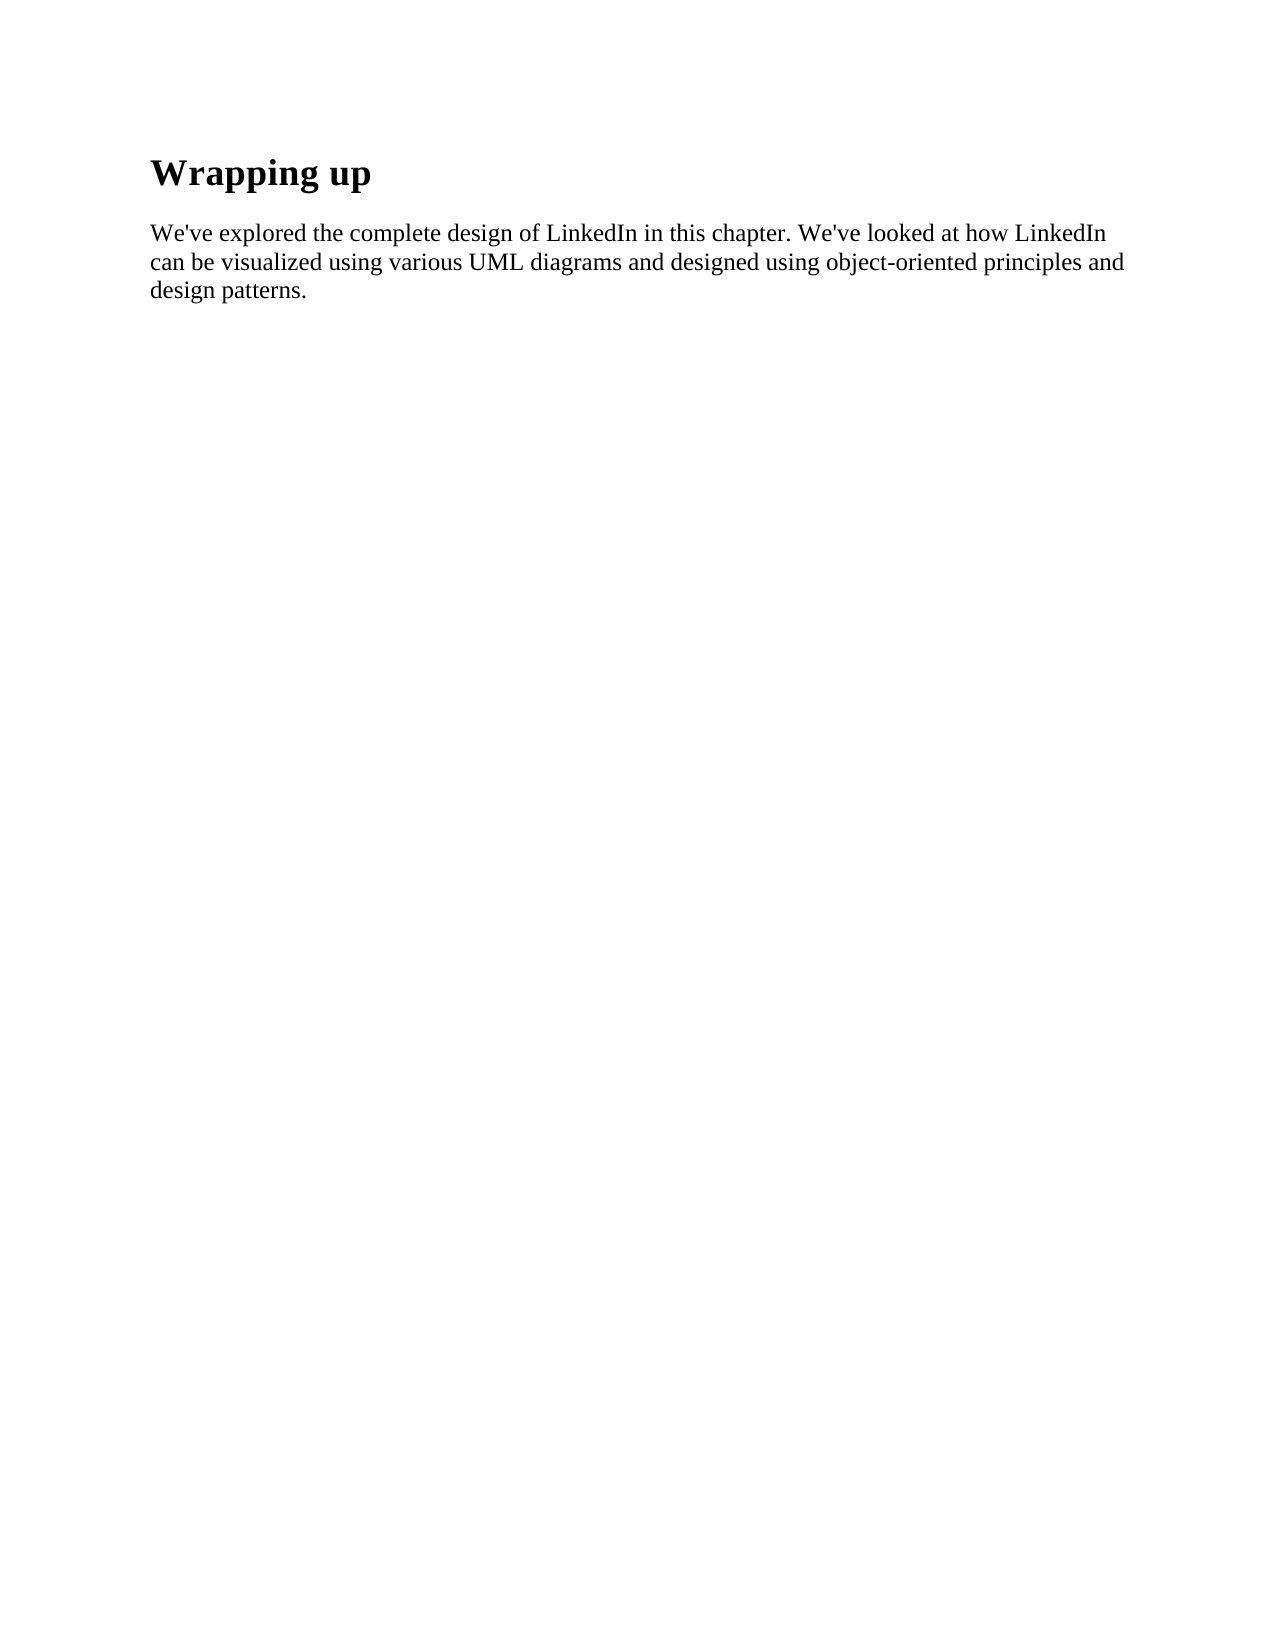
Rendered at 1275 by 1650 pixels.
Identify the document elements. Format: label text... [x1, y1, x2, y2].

text Wrapping up [150, 150, 1125, 193]
text We've explored the complete design of LinkedIn in this chapter. We've looked at how LinkedIn can be visualized using various UML diagrams and designed using object-oriented principles and design patterns. [150, 218, 1125, 304]
